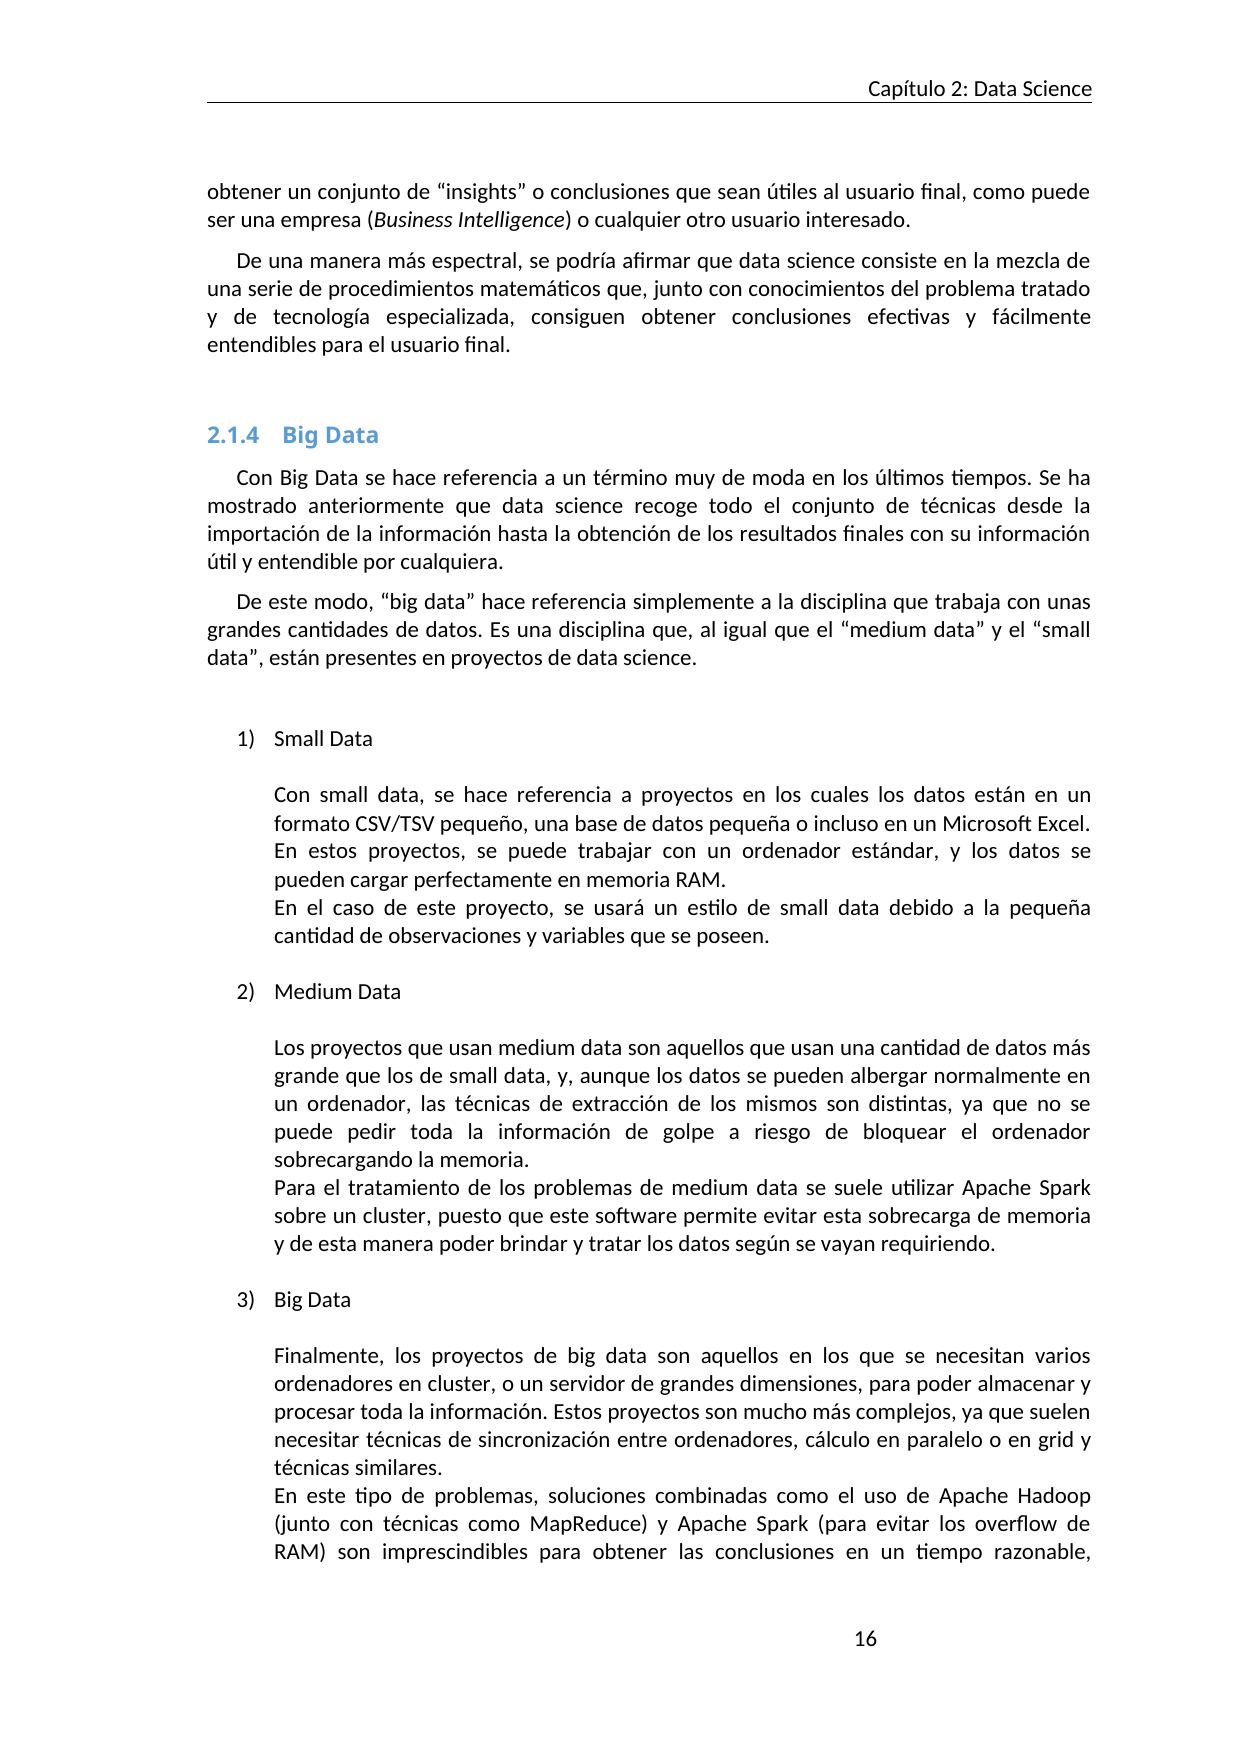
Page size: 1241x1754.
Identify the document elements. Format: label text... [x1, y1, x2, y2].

list Big Data [236, 1285, 1092, 1313]
text Con Big Data se hace referencia a un término muy de moda en los últimos tiempos. Se ha mostrado anteriormente que data science recoge todo el conjunto de técnicas desde la importación de la información hasta la obtención de los resultados finales con su información útil y entendible por cualquiera. [207, 463, 1092, 575]
text De este modo, “big data” hace referencia simplemente a la disciplina que trabaja con unas grandes cantidades de datos. Es una disciplina que, al igual que el “medium data” y el “small data”, están presentes en proyectos de data science. [207, 587, 1092, 672]
list Medium Data [236, 977, 1092, 1005]
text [207, 177, 1092, 233]
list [274, 1481, 1092, 1565]
list Los proyectos que usan medium data son aquellos que usan una cantidad de datos más grande que los de small data, y, aunque los datos se pueden albergar normalmente en un ordenador, las técnicas de extracción de los mismos son distintas, ya que no se puede pedir toda la información de golpe a riesgo de bloquear el ordenador sobrecargando la memoria. [274, 1033, 1092, 1173]
list Finalmente, los proyectos de big data son aquellos en los que se necesitan varios ordenadores en cluster, o un servidor de grandes dimensiones, para poder almacenar y procesar toda la información. Estos proyectos son mucho más complejos, ya que suelen necesitar técnicas de sincronización entre ordenadores, cálculo en paralelo o en grid y técnicas similares. [274, 1341, 1092, 1481]
subtitle Big Data [207, 419, 1092, 450]
text De una manera más espectral, se podría afirmar que data science consiste en la mezcla de una serie de procedimientos matemáticos que, junto con conocimientos del problema tratado y de tecnología especializada, consiguen obtener conclusiones efectivas y fácilmente entendibles para el usuario final. [207, 246, 1092, 358]
list Con small data, se hace referencia a proyectos en los cuales los datos están en un formato CSV/TSV pequeño, una base de datos pequeña o incluso en un Microsoft Excel. En estos proyectos, se puede trabajar con un ordenador estándar, y los datos se pueden cargar perfectamente en memoria RAM. [274, 781, 1092, 893]
list Para el tratamiento de los problemas de medium data se suele utilizar Apache Spark sobre un cluster, puesto que este software permite evitar esta sobrecarga de memoria y de esta manera poder brindar y tratar los datos según se vayan requiriendo. [274, 1173, 1092, 1257]
list Small Data [236, 724, 1092, 753]
list En el caso de este proyecto, se usará un estilo de small data debido a la pequeña cantidad de observaciones y variables que se poseen. [274, 893, 1092, 949]
